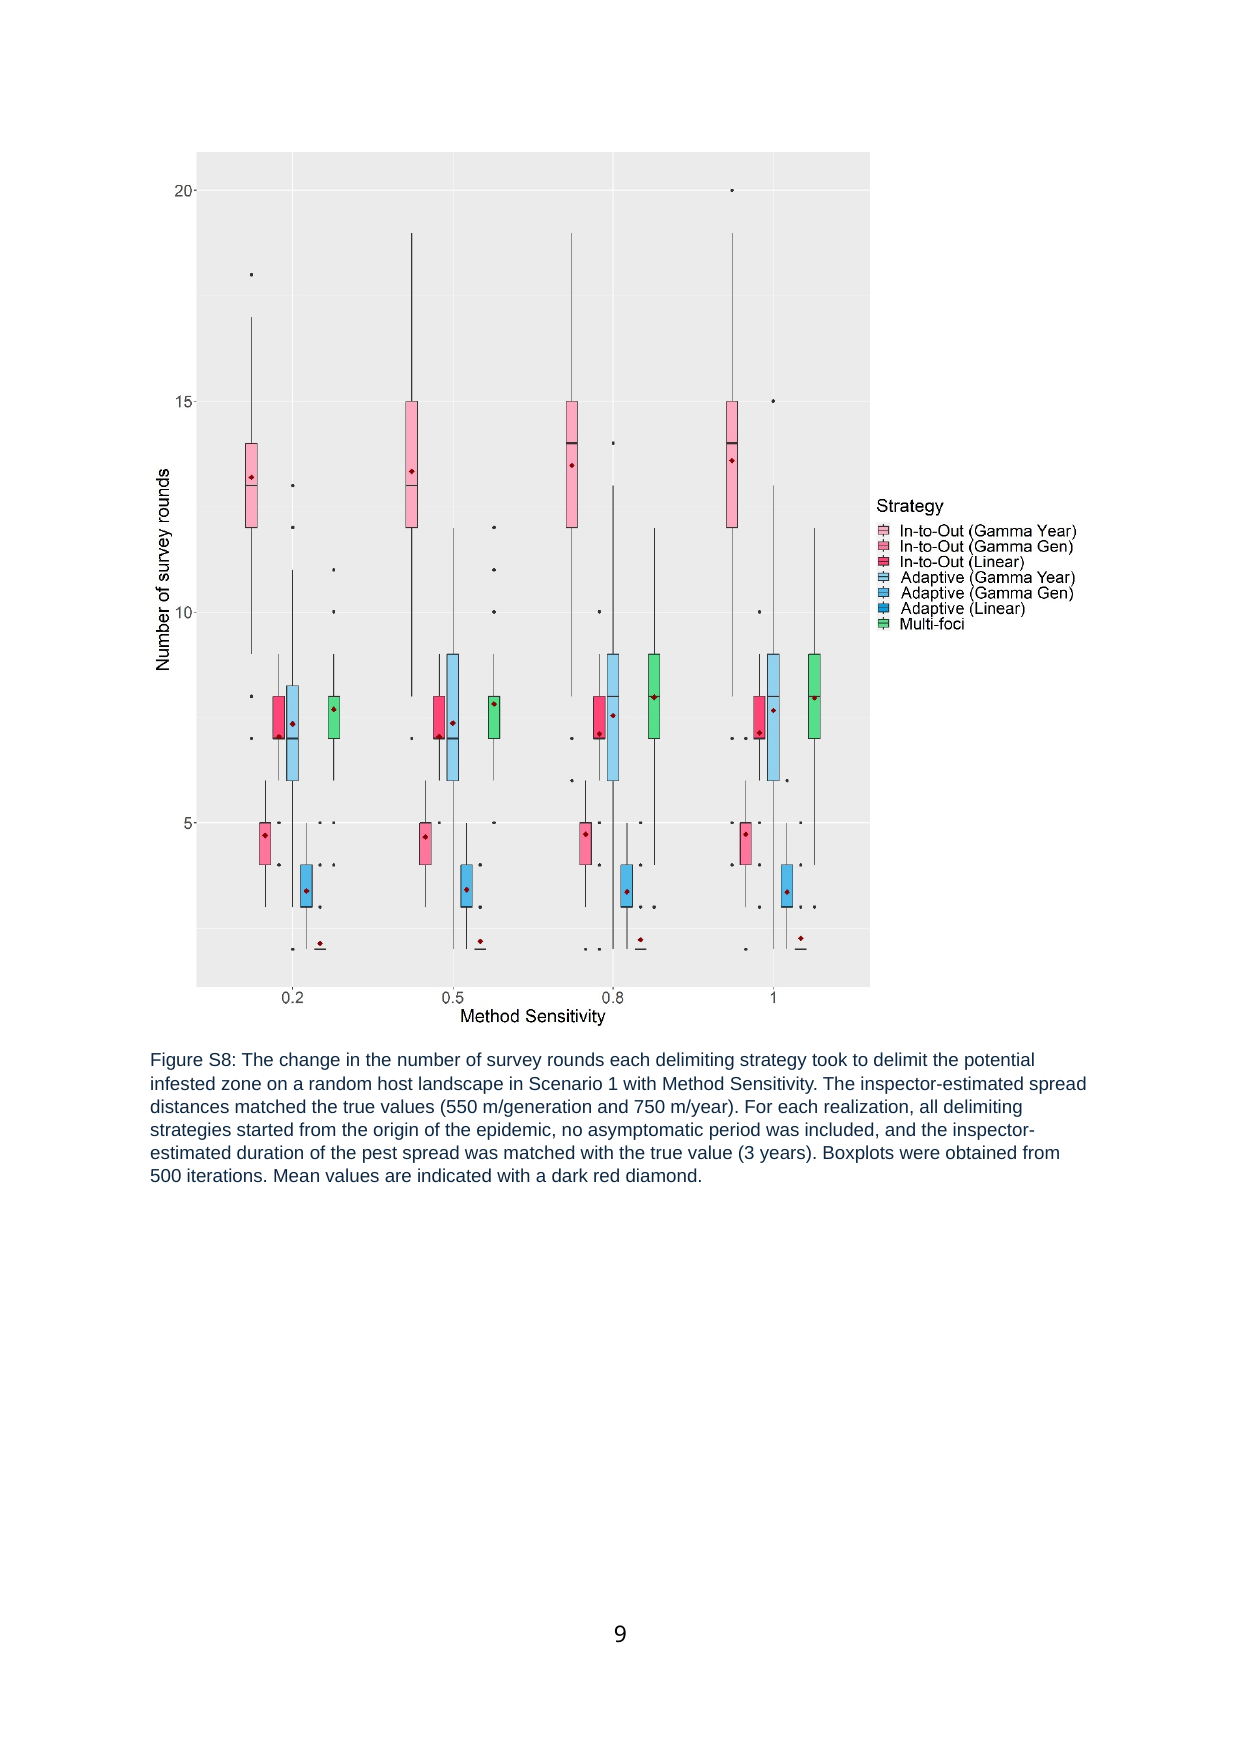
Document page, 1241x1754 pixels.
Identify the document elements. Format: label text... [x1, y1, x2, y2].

text Figure S8: The change in the number of survey rounds each delimiting strategy took to delimit the potential infested zone on a random host landscape in Scenario 1 with Method Sensitivity. The inspector-estimated spread distances matched the true values (550 m/generation and 750 m/year). For each realization, all delimiting strategies started from the origin of the epidemic, no asymptomatic period was included, and the inspector-estimated duration of the pest spread was matched with the true value (3 years). Boxplots were obtained from 500 iterations. Mean values are indicated with a dark red diamond. [150, 1049, 1090, 1187]
picture [150, 150, 1084, 1030]
